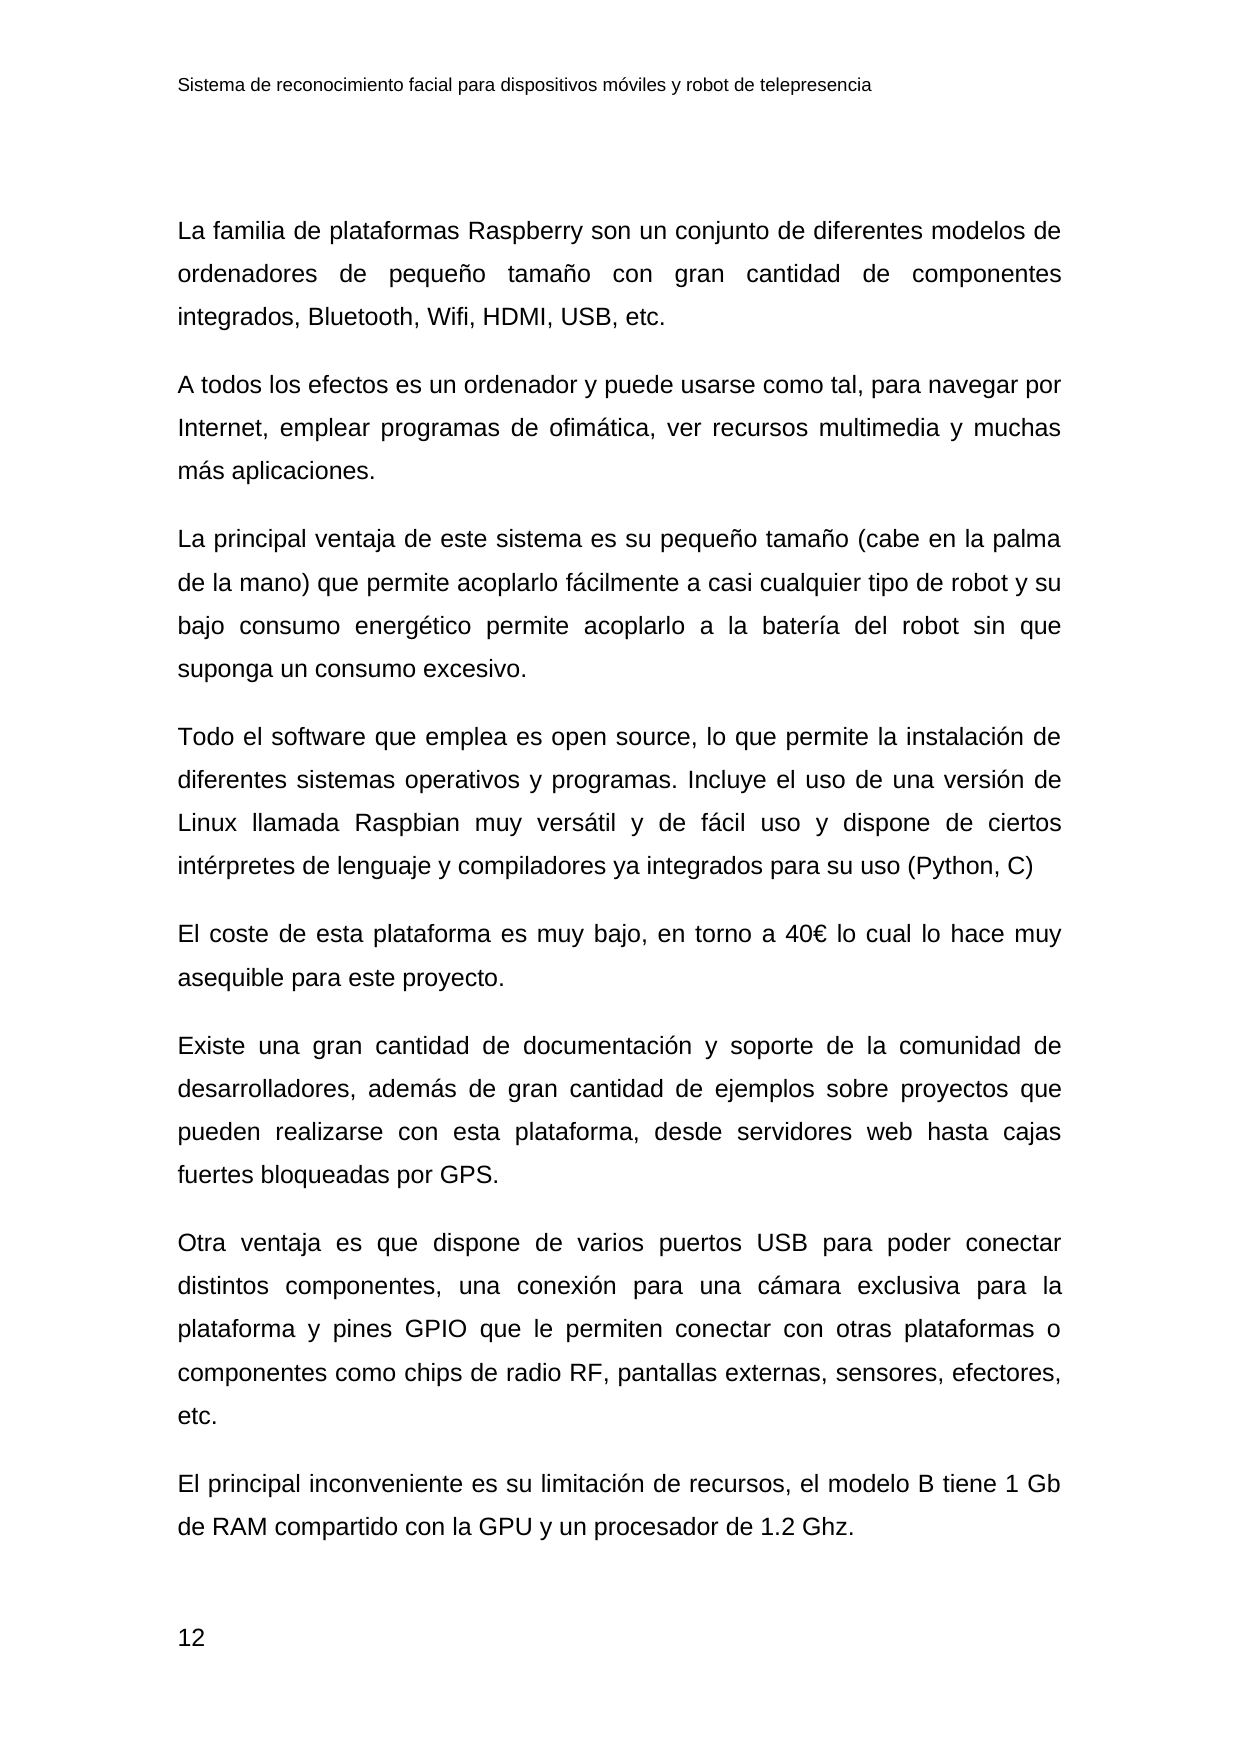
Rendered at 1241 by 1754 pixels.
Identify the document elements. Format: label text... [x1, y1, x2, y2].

text La familia de plataformas Raspberry son un conjunto de diferentes modelos de ordenadores de pequeño tamaño con gran cantidad de componentes integrados, Bluetooth, Wifi, HDMI, USB, etc. [177, 216, 1063, 331]
text Existe una gran cantidad de documentación y soporte de la comunidad de desarrolladores, además de gran cantidad de ejemplos sobre proyectos que pueden realizarse con esta plataforma, desde servidores web hasta cajas fuertes bloqueadas por GPS. [177, 1031, 1063, 1189]
text Otra ventaja es que dispone de varios puertos USB para poder conectar distintos componentes, una conexión para una cámara exclusiva para la plataforma y pines GPIO que le permiten conectar con otras plataformas o componentes como chips de radio RF, pantallas externas, sensores, efectores, etc. [177, 1228, 1063, 1429]
text A todos los efectos es un ordenador y puede usarse como tal, para navegar por Internet, emplear programas de ofimática, ver recursos multimedia y muchas más aplicaciones. [177, 370, 1063, 485]
text El coste de esta plataforma es muy bajo, en torno a 40€ lo cual lo hace muy asequible para este proyecto. [177, 919, 1063, 991]
text El principal inconveniente es su limitación de recursos, el modelo B tiene 1 Gb de RAM compartido con la GPU y un procesador de 1.2 Ghz. [177, 1469, 1063, 1541]
text Todo el software que emplea es open source, lo que permite la instalación de diferentes sistemas operativos y programas. Incluye el uso de una versión de Linux llamada Raspbian muy versátil y de fácil uso y dispone de ciertos intérpretes de lenguaje y compiladores ya integrados para su uso (Python, C) [177, 722, 1063, 880]
text La principal ventaja de este sistema es su pequeño tamaño (cabe en la palma de la mano) que permite acoplarlo fácilmente a casi cualquier tipo de robot y su bajo consumo energético permite acoplarlo a la batería del robot sin que suponga un consumo excesivo. [177, 524, 1063, 683]
